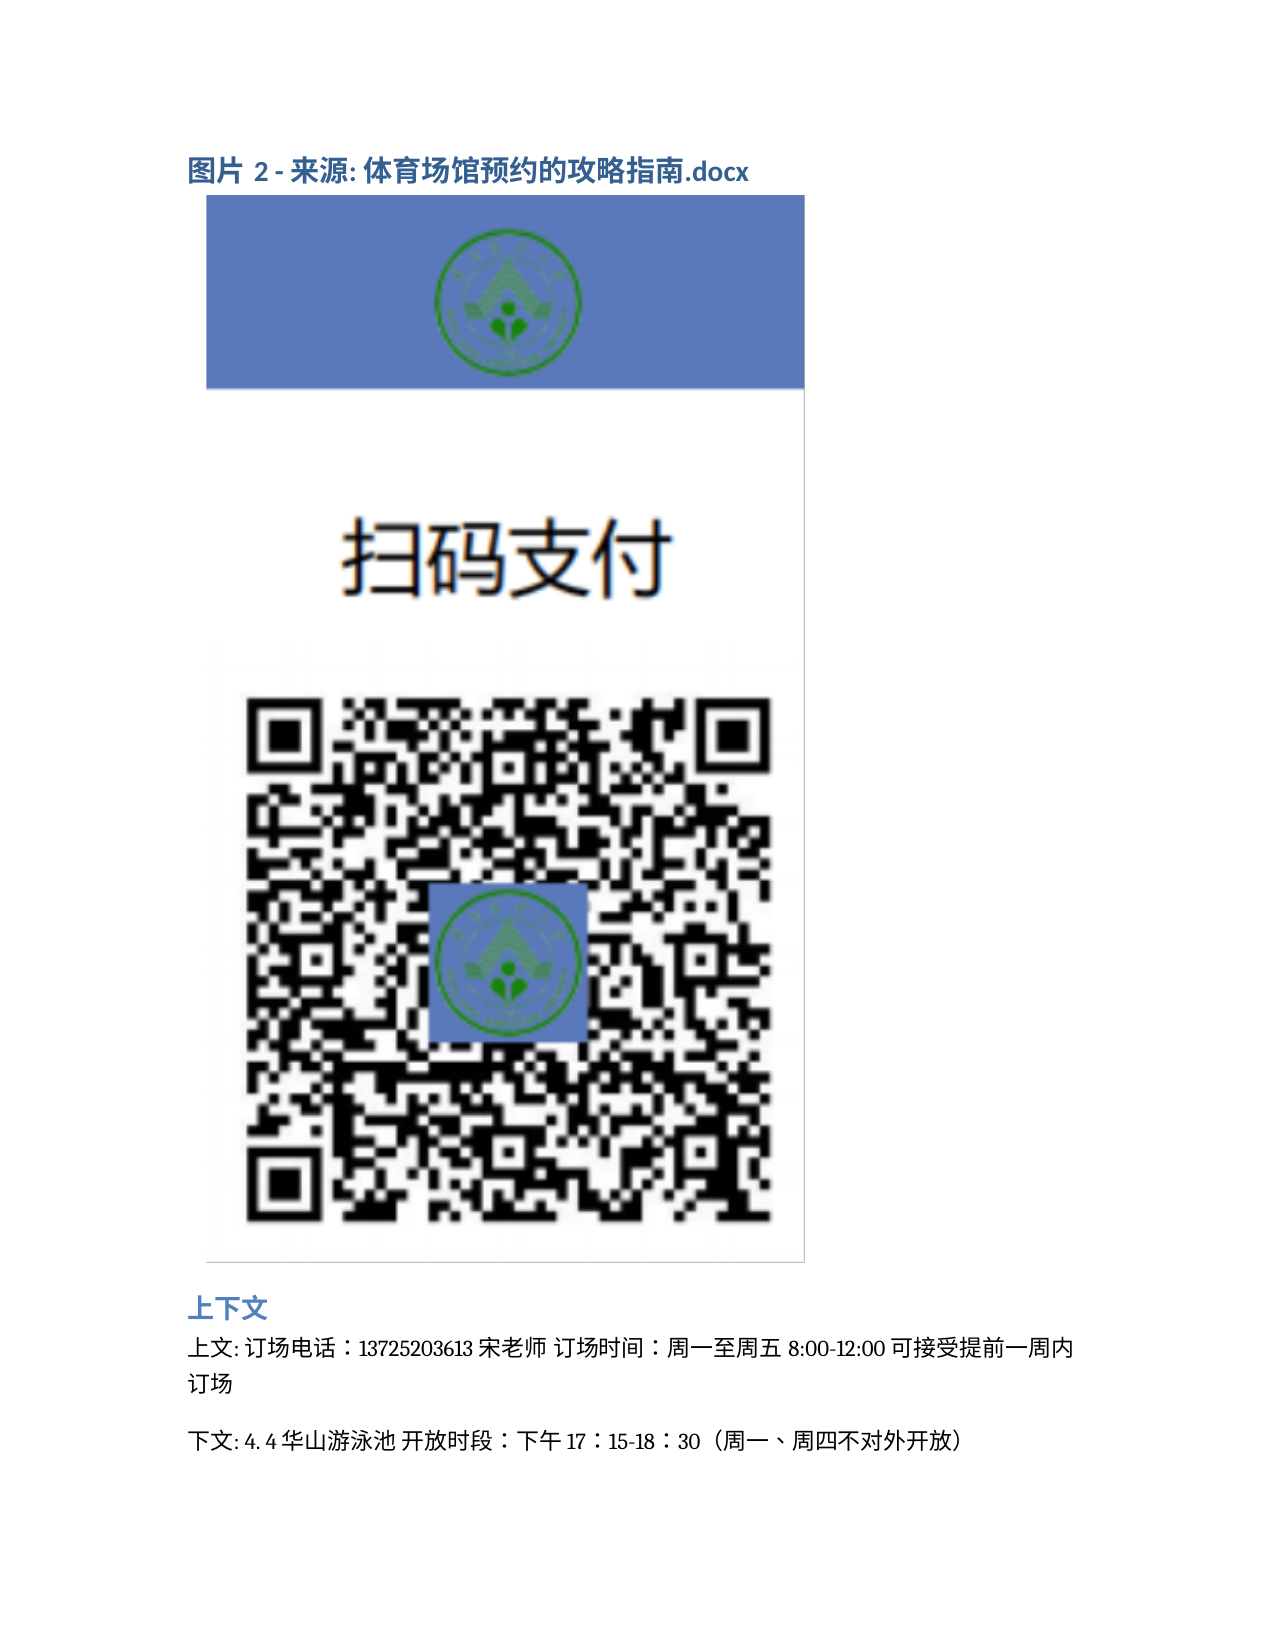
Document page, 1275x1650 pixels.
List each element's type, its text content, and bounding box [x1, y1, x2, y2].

picture [206, 195, 807, 1265]
text 下文: 4. 4华山游泳池 开放时段：下午17：15-18：30（周一、周四不对外开放） [187, 1425, 1087, 1456]
text 上文: 订场电话：13725203613 宋老师 订场时间：周一至周五 8:00-12:00 可接受提前一周内订场 [187, 1332, 1087, 1399]
subtitle 上下文 [187, 1290, 1087, 1327]
subtitle 图片 2 - 来源: 体育场馆预约的攻略指南.docx [187, 150, 1087, 190]
